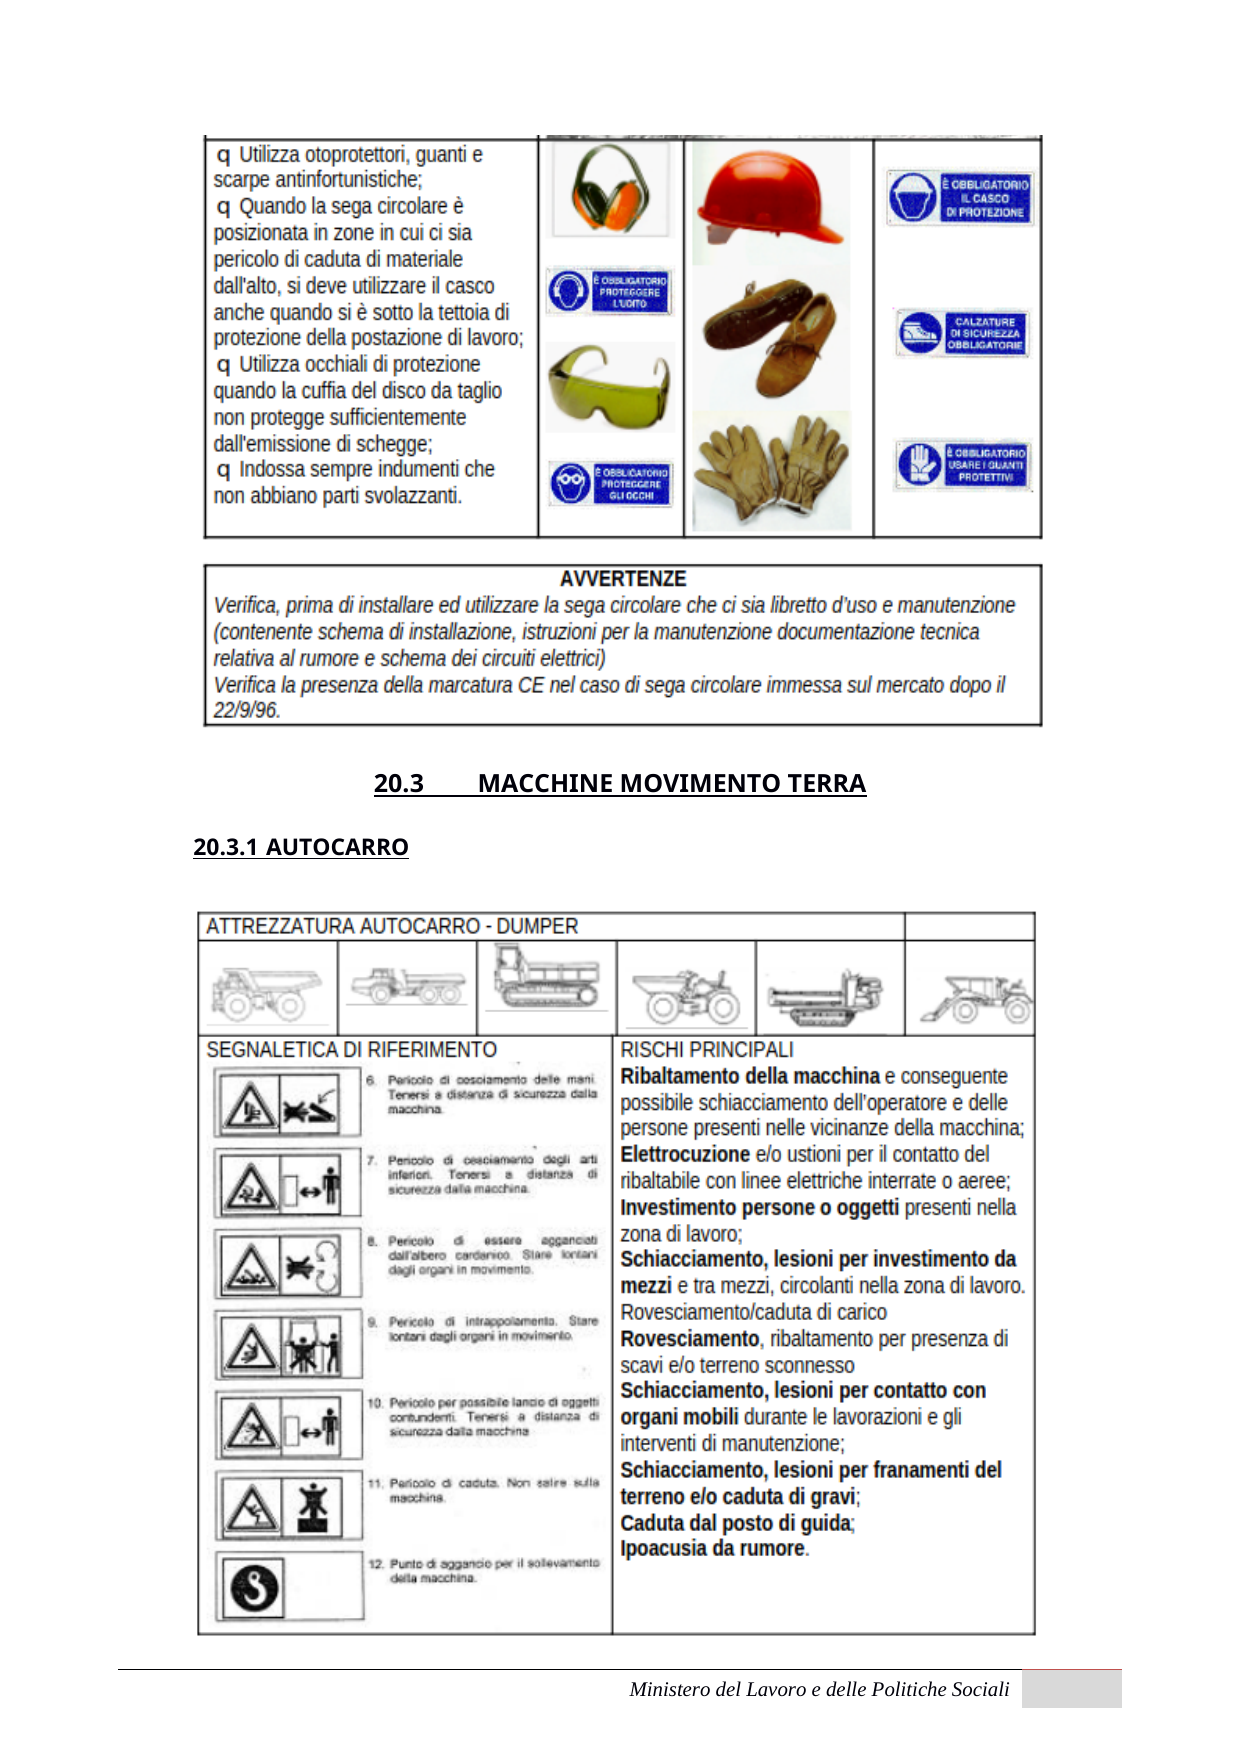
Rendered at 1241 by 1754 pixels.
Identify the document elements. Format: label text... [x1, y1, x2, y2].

picture [193, 901, 1047, 1642]
picture [194, 135, 1046, 732]
subtitle 20.3.1 AUTOCARRO [193, 831, 1122, 862]
subtitle 20.3 macchine MOVIMENTO TERRA [236, 766, 1004, 800]
